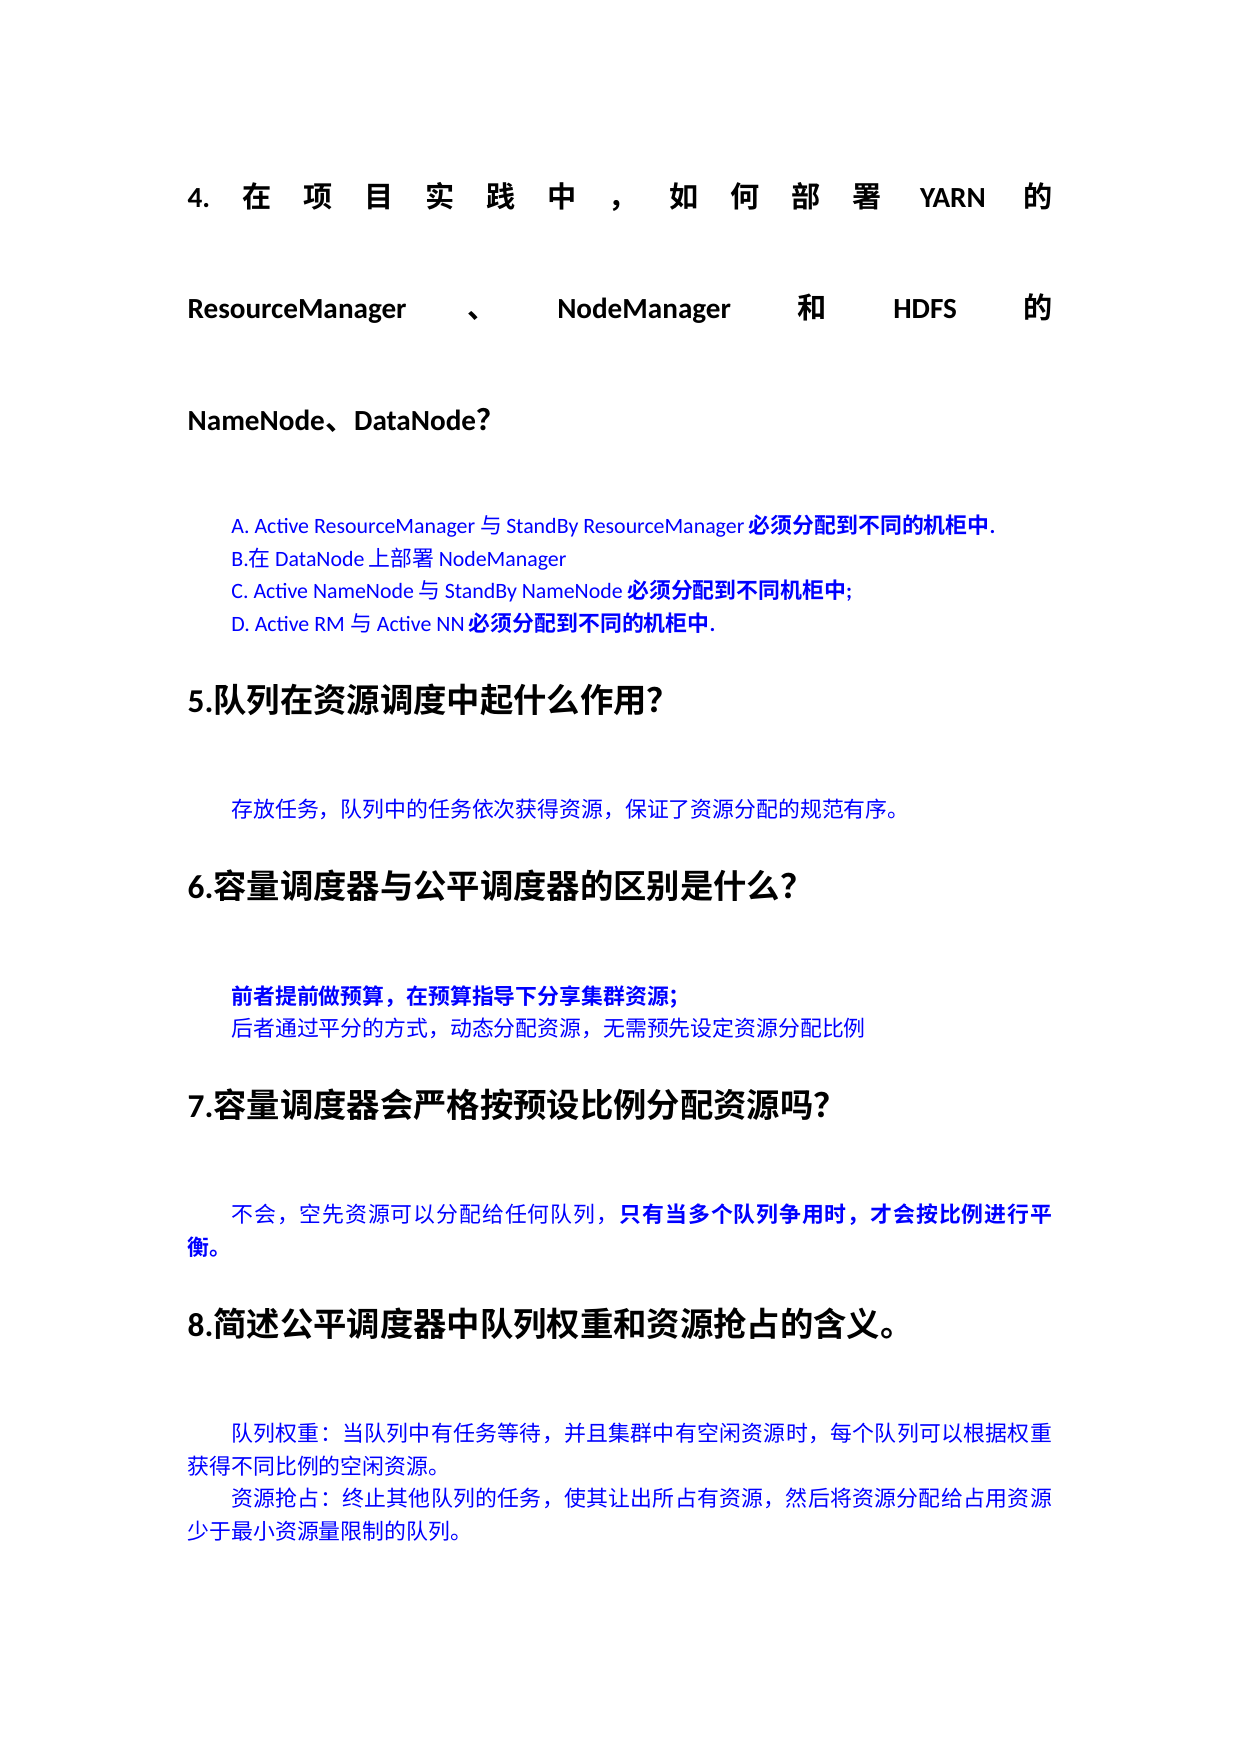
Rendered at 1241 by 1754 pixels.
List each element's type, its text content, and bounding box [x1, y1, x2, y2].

subtitle 4.在项目实践中，如何部署YARN的ResourceManager、NodeManager和HDFS的NameNode、DataNode？ [187, 162, 1053, 451]
subtitle 8.简述公平调度器中队列权重和资源抢占的含义。 [187, 1289, 1053, 1354]
subtitle 7.容量调度器会严格按预设比例分配资源吗？ [187, 1070, 1053, 1135]
text 队列权重：当队列中有任务等待，并且集群中有空闲资源时，每个队列可以根据权重获得不同比例的空闲资源。 [187, 1416, 1053, 1481]
text 后者通过平分的方式，动态分配资源，无需预先设定资源分配比例 [187, 1011, 1053, 1043]
text C. Active NameNode与StandBy NameNode必须分配到不同机柜中; [187, 573, 1053, 606]
text 资源抢占：终止其他队列的任务，使其让出所占有资源，然后将资源分配给占用资源少于最小资源量限制的队列。 [187, 1481, 1053, 1546]
text 存放任务，队列中的任务依次获得资源，保证了资源分配的规范有序。 [187, 792, 1053, 824]
subtitle 5.队列在资源调度中起什么作用？ [187, 665, 1053, 730]
text B.在DataNode上部署NodeManager [187, 541, 1053, 573]
text D. Active RM 与 Active NN必须分配到不同的机柜中. [187, 606, 1053, 638]
text 不会，空先资源可以分配给任何队列，只有当多个队列争用时，才会按比例进行平衡。 [187, 1197, 1053, 1262]
text A. Active ResourceManager与StandBy ResourceManager必须分配到不同的机柜中. [187, 508, 1053, 541]
subtitle 6.容量调度器与公平调度器的区别是什么？ [187, 851, 1053, 916]
text 前者提前做预算，在预算指导下分享集群资源； [187, 978, 1053, 1011]
